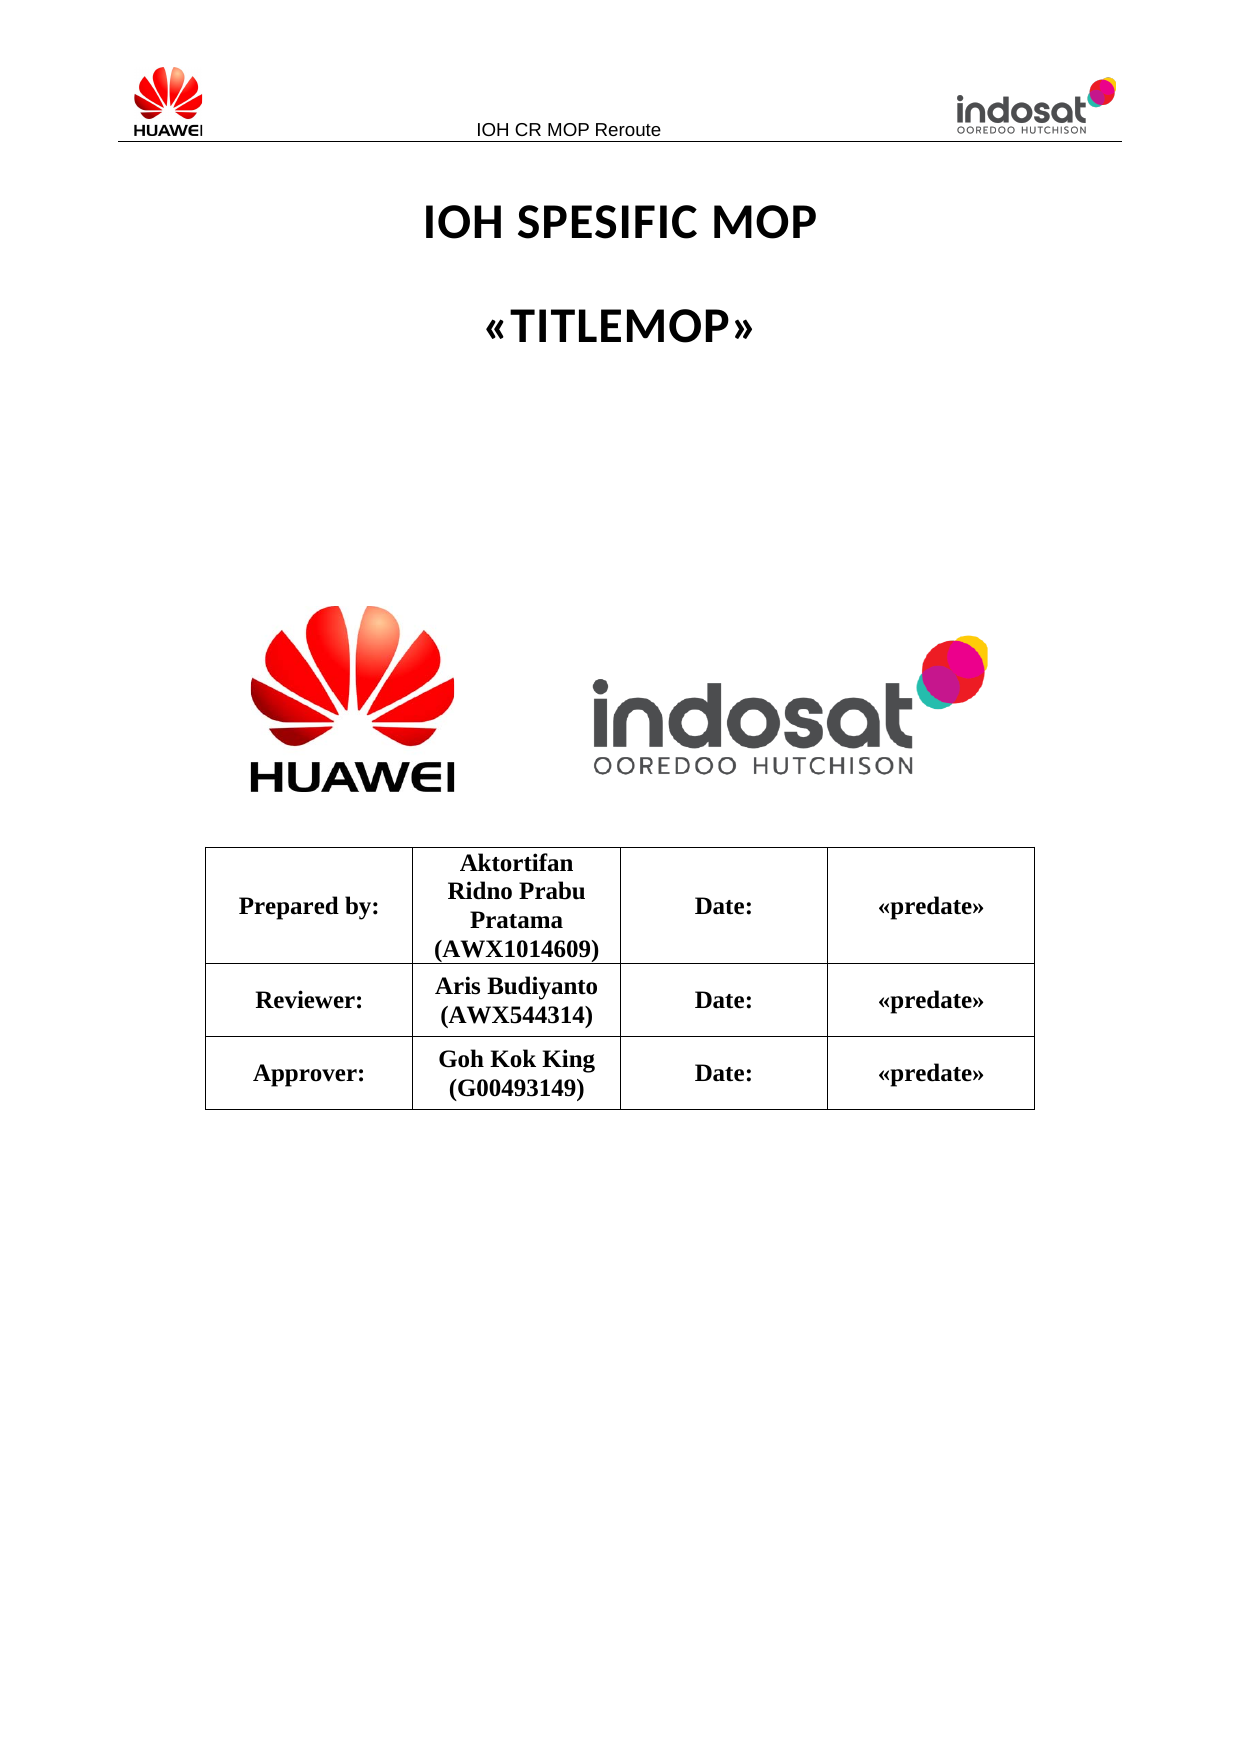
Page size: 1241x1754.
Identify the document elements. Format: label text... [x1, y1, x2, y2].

text IOH Spesific MOP [118, 190, 1122, 251]
table_cell Reviewer: [206, 964, 412, 1036]
table_cell Approver: [206, 1037, 412, 1109]
table_cell Goh Kok King (G00493149) [413, 1037, 620, 1109]
table_cell Aris Budiyanto (AWX544314) [413, 964, 620, 1036]
table_header Aktortifan Ridno Prabu Pratama (AWX1014609) [413, 848, 620, 963]
table_header Date: [621, 848, 827, 963]
table_header Prepared by: [206, 848, 412, 963]
table_cell Date: [621, 1037, 827, 1109]
picture [134, 67, 203, 136]
table_cell «predate» [828, 964, 1034, 1036]
table_cell Date: [621, 964, 827, 1036]
picture [931, 72, 1117, 141]
picture [528, 622, 990, 792]
table_header «predate» [828, 848, 1034, 963]
picture [250, 606, 455, 792]
table_cell «predate» [828, 1037, 1034, 1109]
